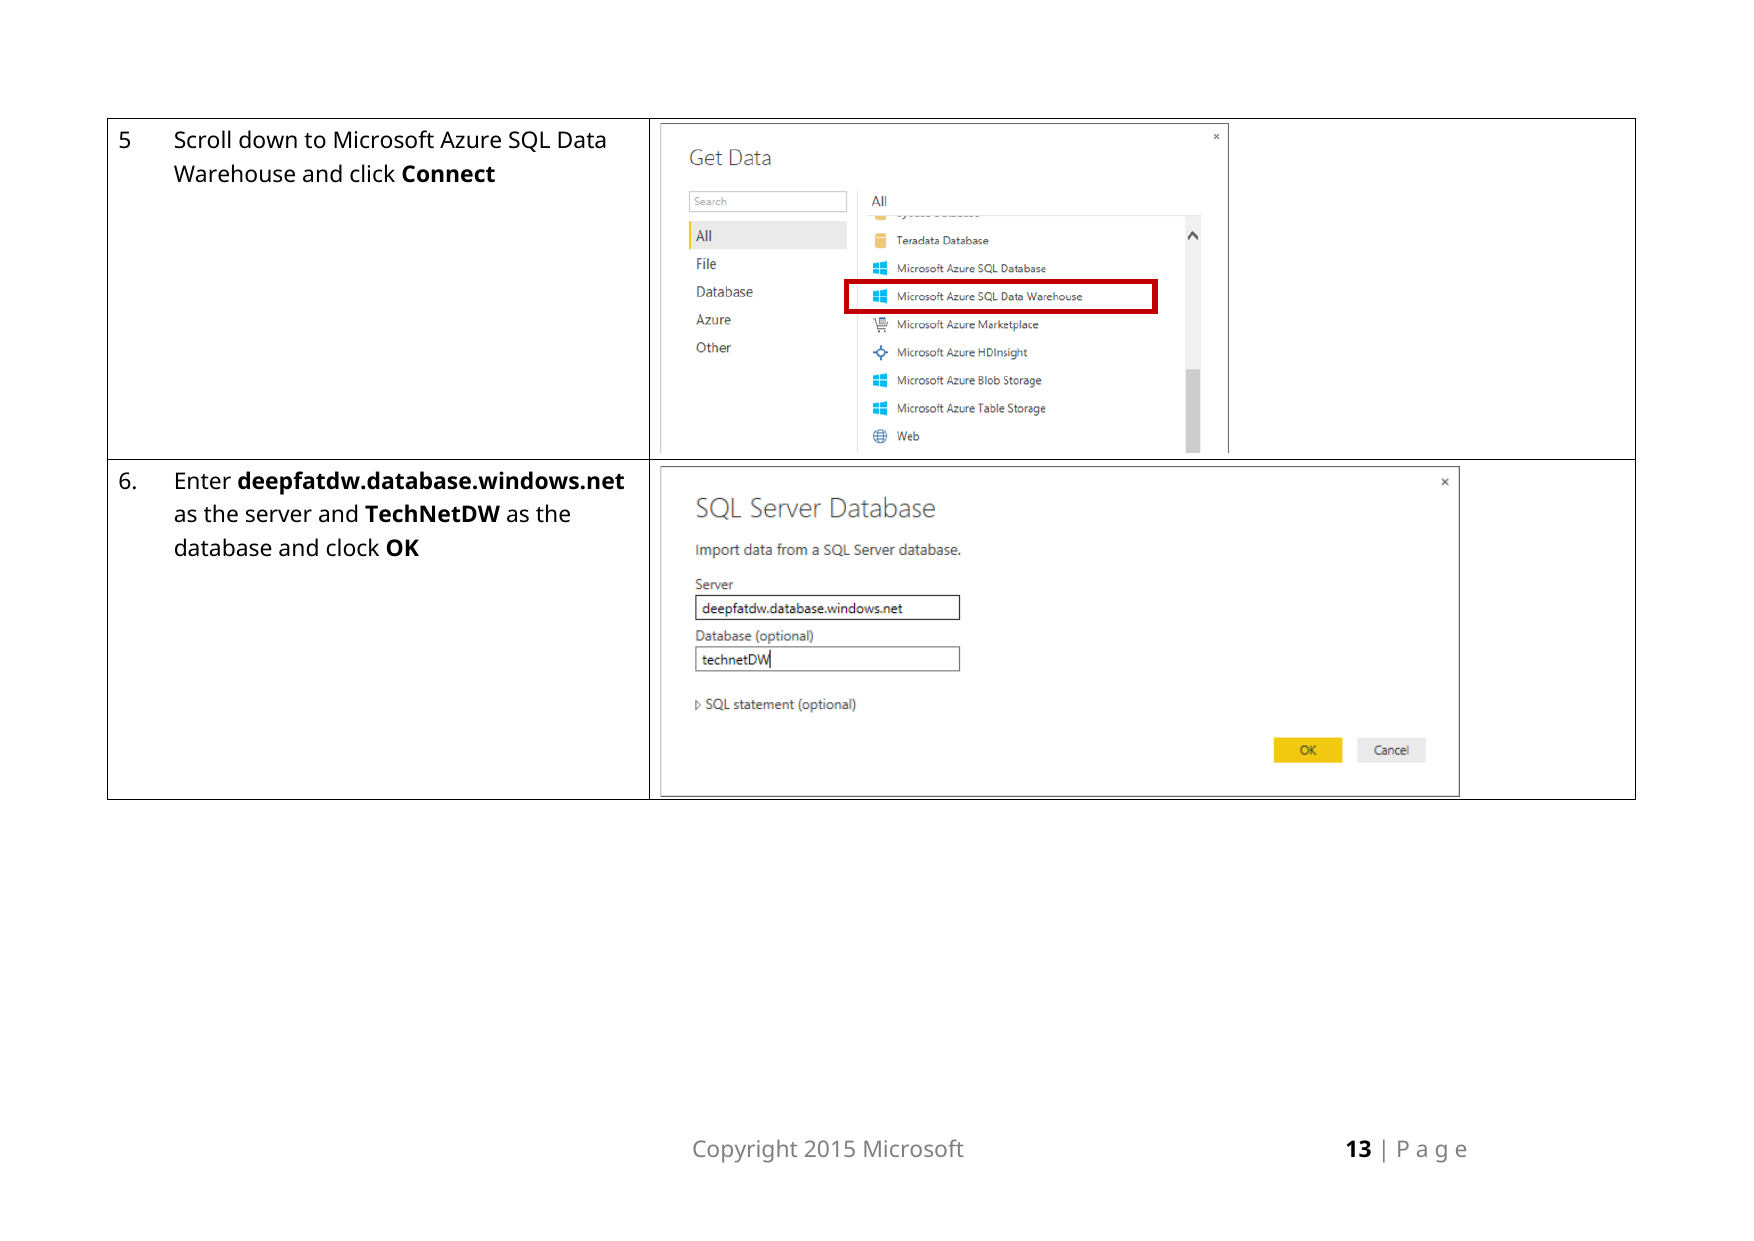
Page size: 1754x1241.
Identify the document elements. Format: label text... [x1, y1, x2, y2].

table_header [650, 119, 1635, 459]
table_header Scroll down to Microsoft Azure SQL Data Warehouse and click Connect [163, 119, 649, 459]
table_cell Enter deepfatdw.database.windows.net as the server and TechNetDW as the database and clock OK [163, 460, 649, 799]
table_cell 6. [108, 460, 162, 799]
table_header 5 [108, 119, 162, 459]
picture [660, 466, 1460, 797]
picture [660, 123, 1230, 457]
table_cell [650, 460, 1635, 799]
